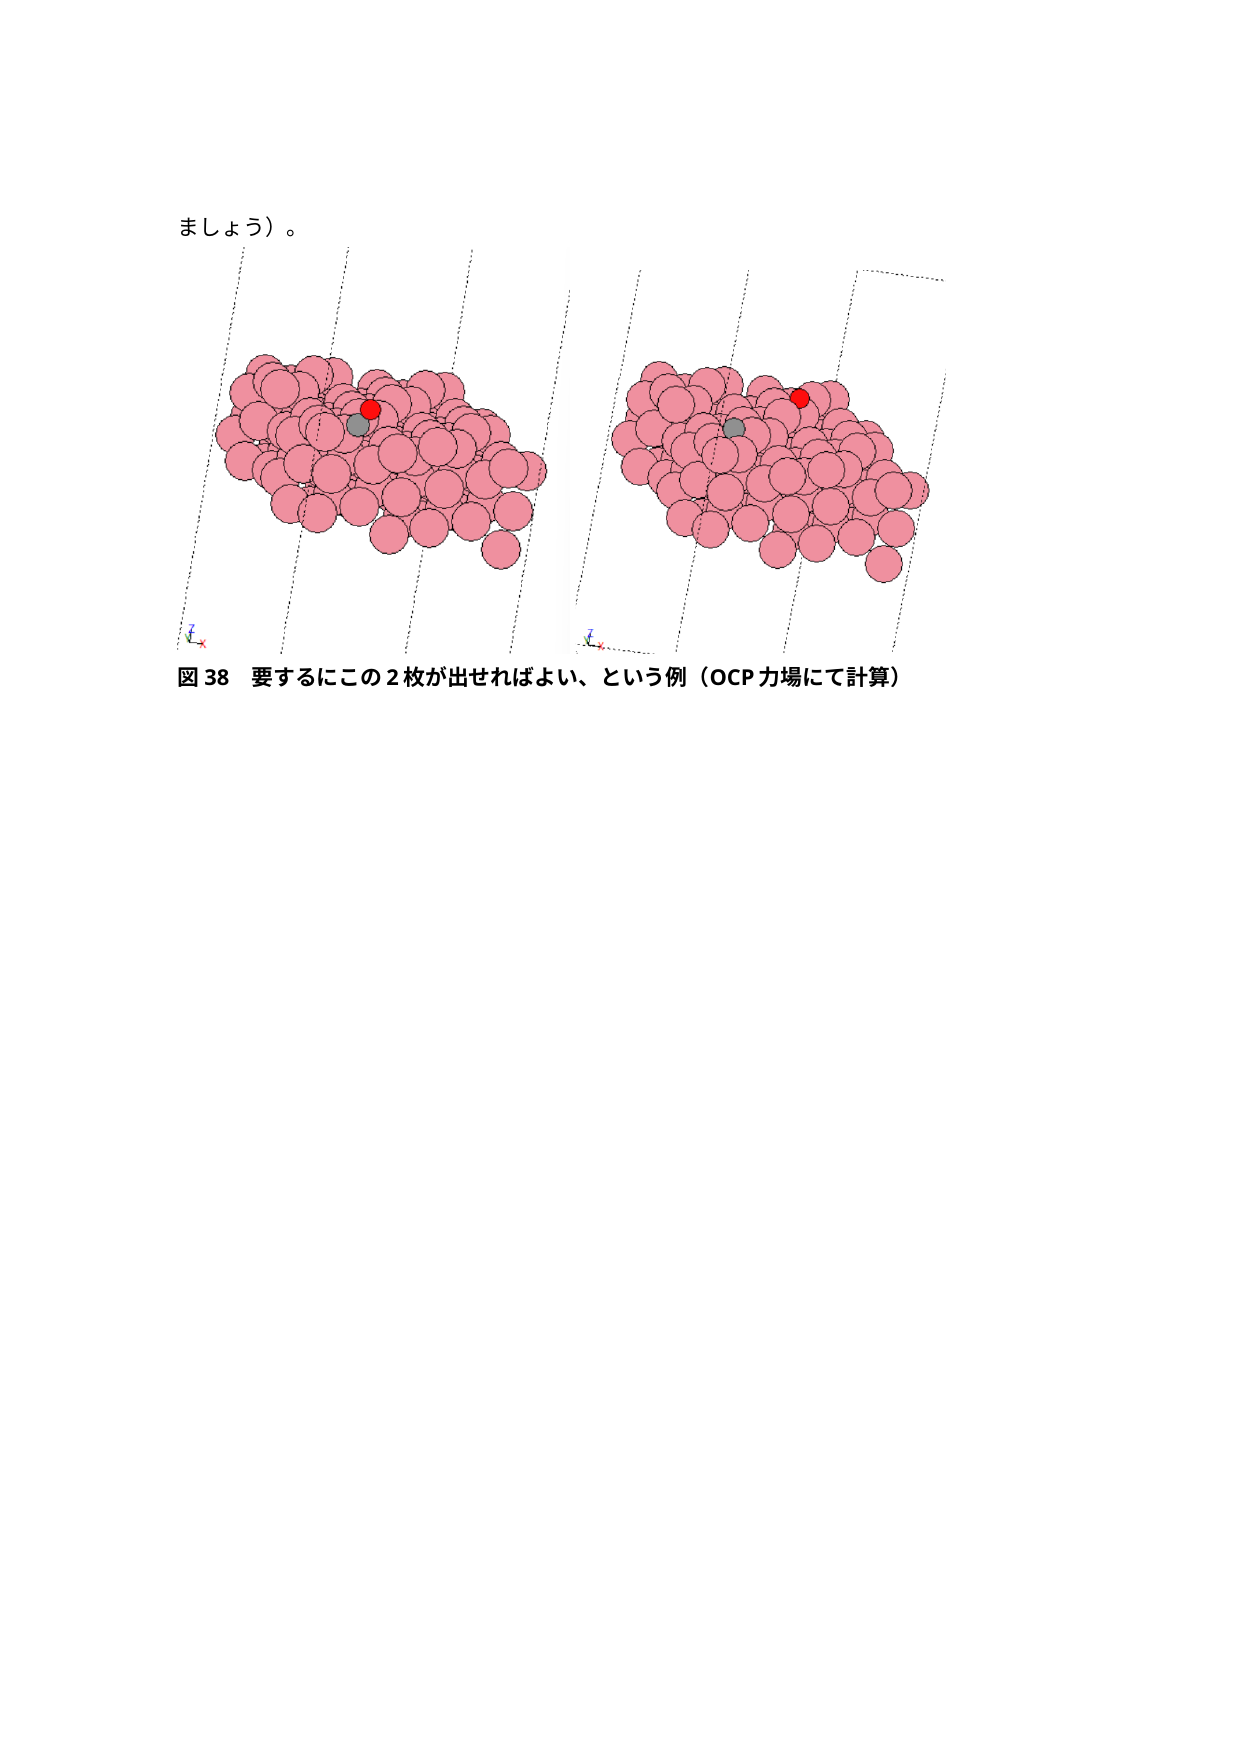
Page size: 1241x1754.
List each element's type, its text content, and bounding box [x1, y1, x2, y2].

text 図 要するにこの2枚が出せればよい、という例（OCP力場にて計算） [177, 657, 1063, 694]
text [177, 207, 1063, 244]
picture [575, 270, 946, 654]
picture [177, 247, 570, 654]
